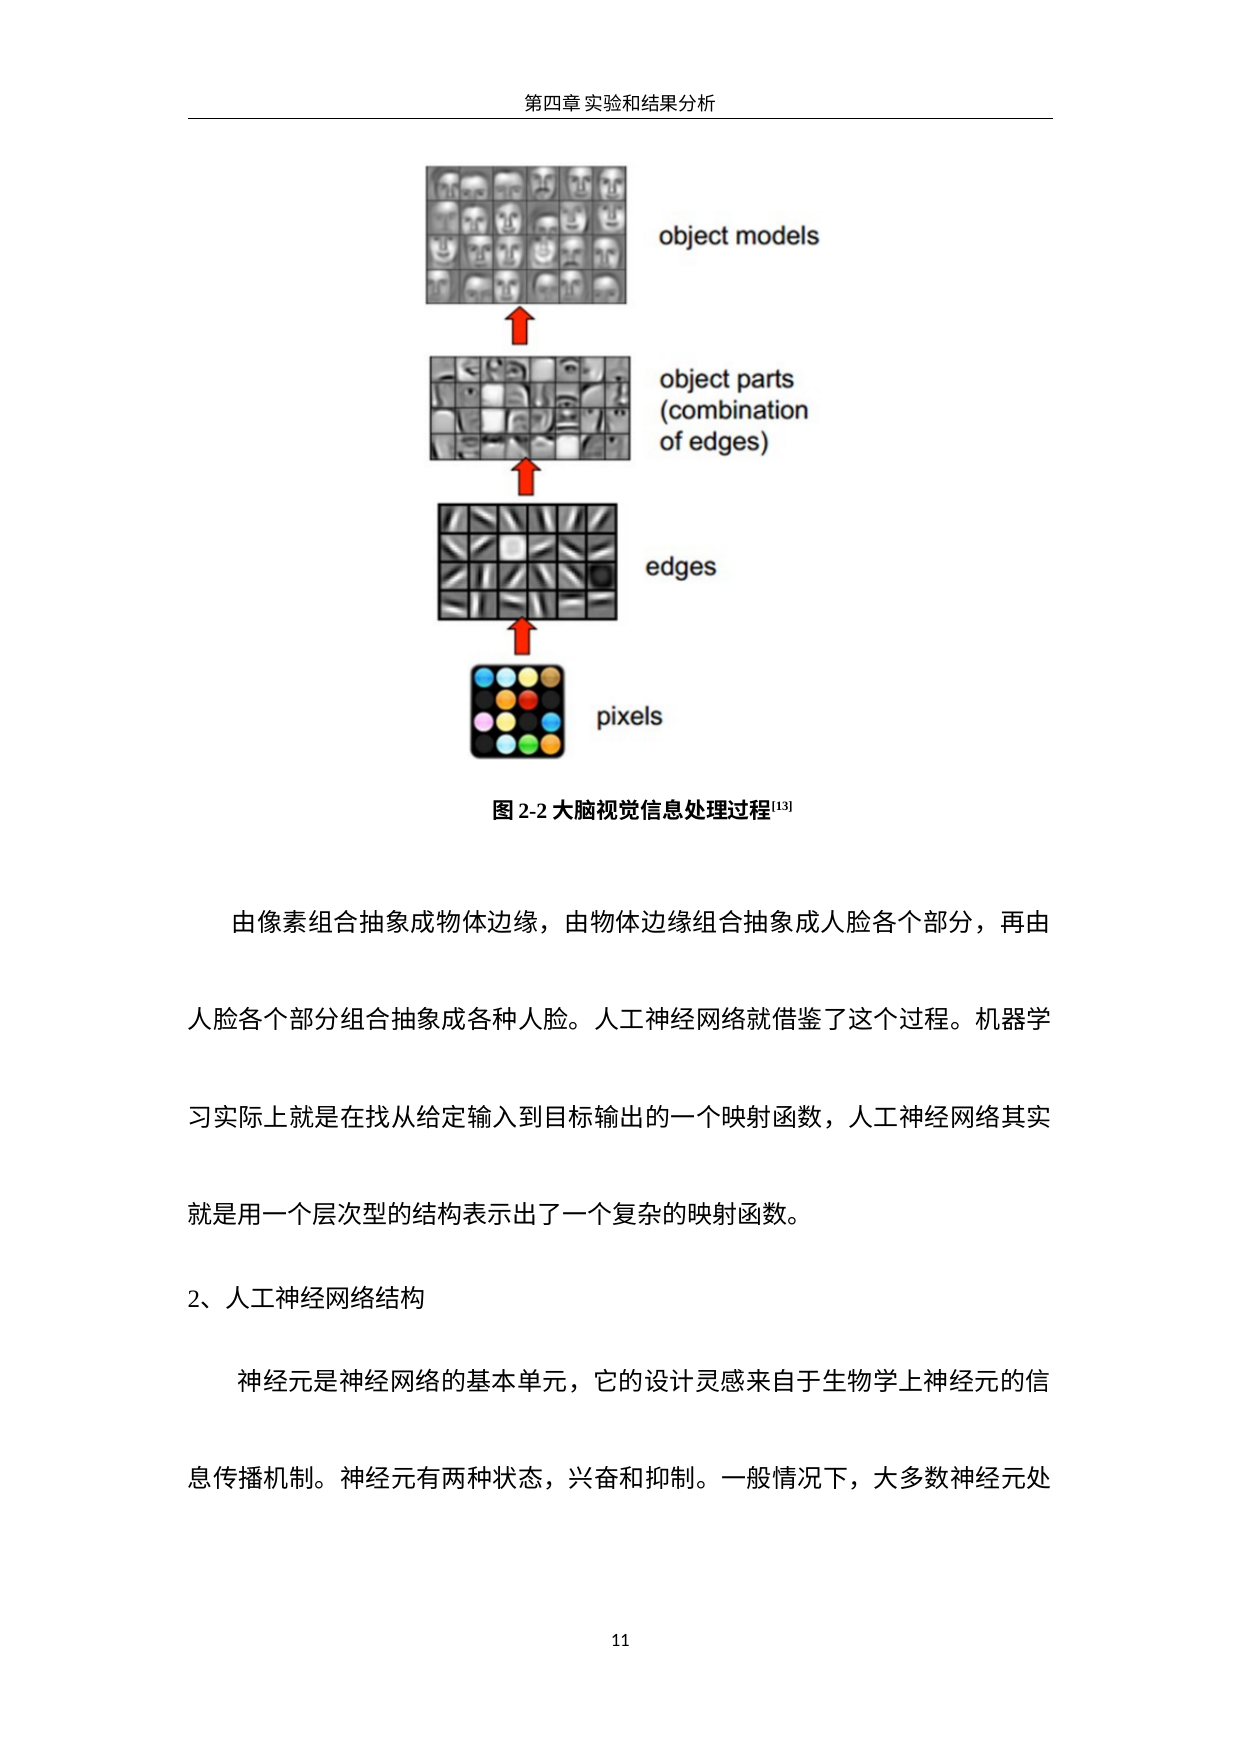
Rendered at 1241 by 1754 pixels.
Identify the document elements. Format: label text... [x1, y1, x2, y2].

text 2、人工神经网络结构 [187, 1264, 1053, 1329]
text 由像素组合抽象成物体边缘，由物体边缘组合抽象成人脸各个部分，再由人脸各个部分组合抽象成各种人脸。人工神经网络就借鉴了这个过程。机器学习实际上就是在找从给定输入到目标输出的一个映射函数，人工神经网络其实就是用一个层次型的结构表示出了一个复杂的映射函数。 [187, 888, 1053, 1246]
picture [416, 162, 824, 769]
text 图2-2 大脑视觉信息处理过程[13] [187, 793, 1053, 825]
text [187, 1347, 1053, 1509]
